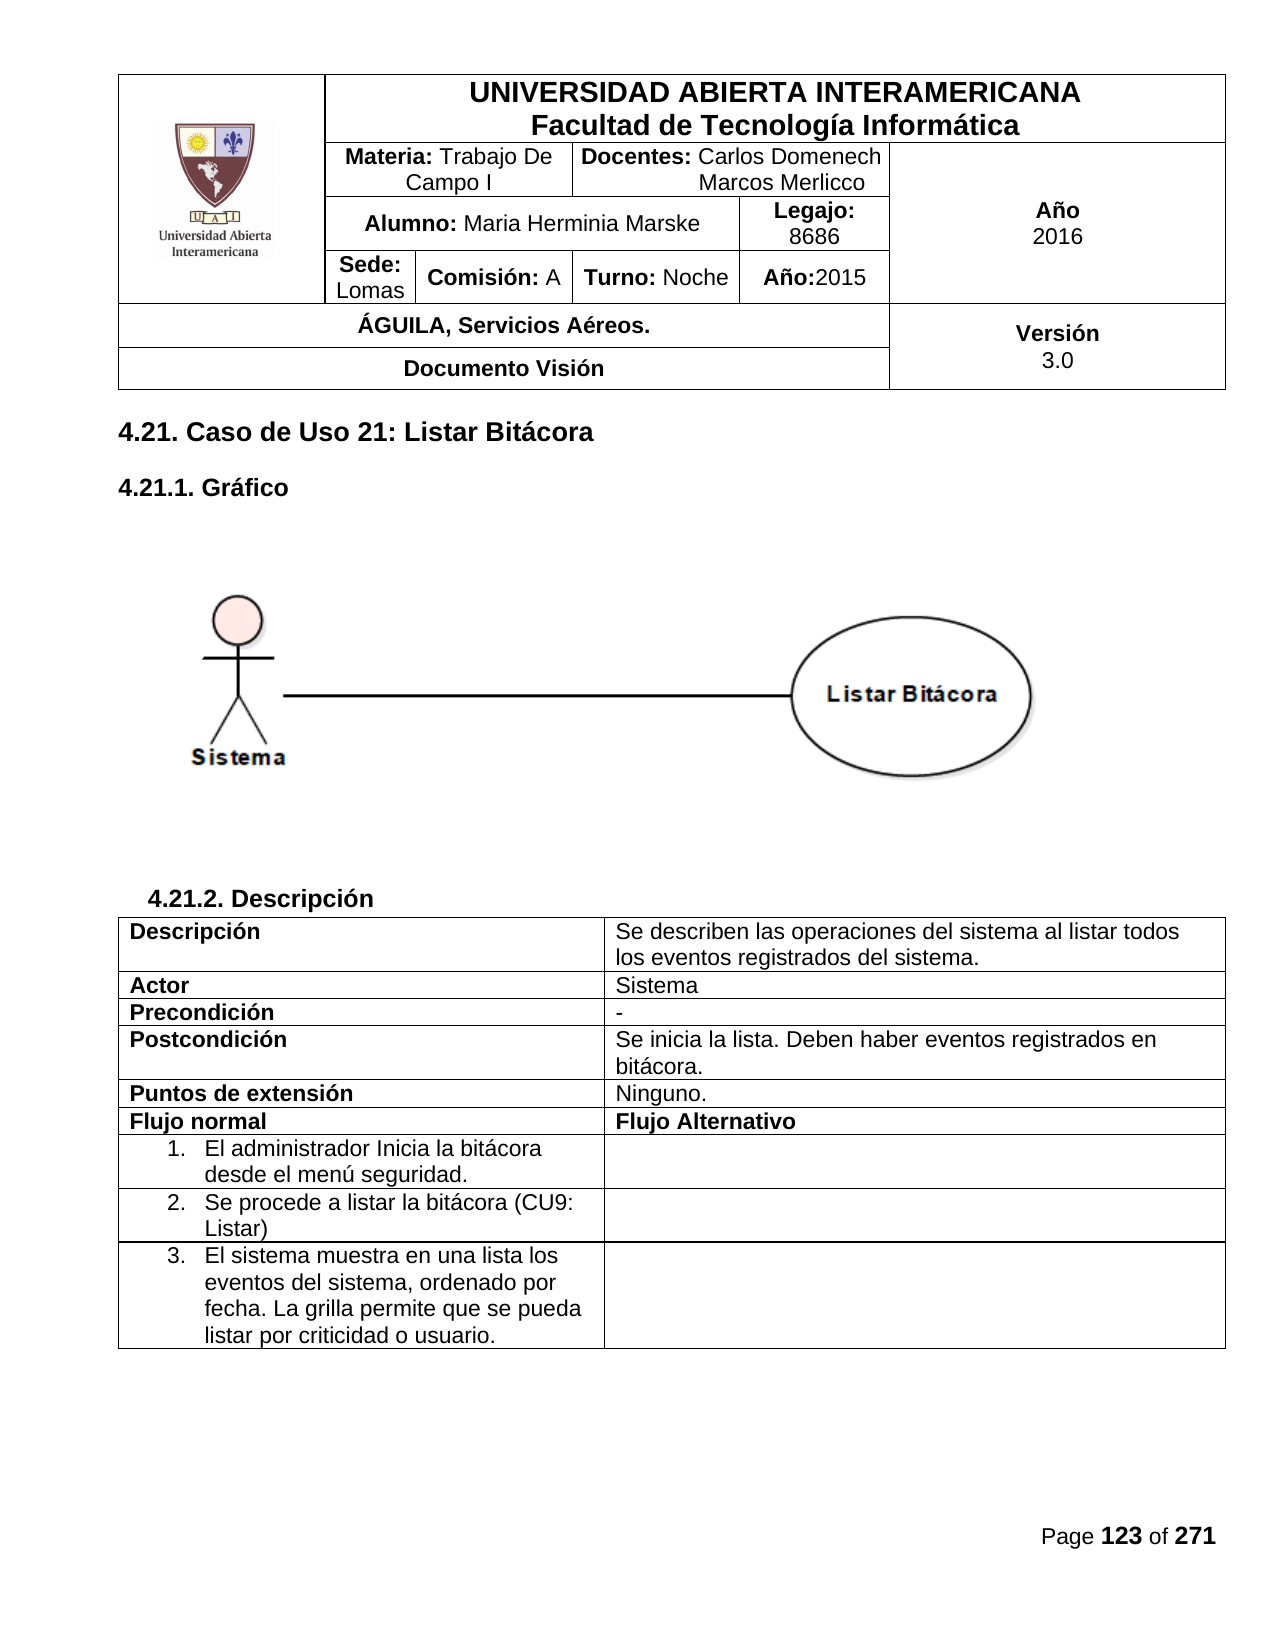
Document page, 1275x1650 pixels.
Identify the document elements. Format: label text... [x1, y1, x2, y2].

table_cell Actor [119, 972, 604, 998]
table_cell Ninguno. [605, 1080, 1225, 1107]
subtitle 4.21.1. Gráfico [118, 473, 1216, 502]
picture [154, 119, 275, 259]
table_header Se describen las operaciones del sistema al listar todos los eventos registrados del sistema. [605, 918, 1225, 971]
table_cell [605, 1135, 1225, 1188]
table_cell El sistema muestra en una lista los eventos del sistema, ordenado por fecha. La grilla permite que se pueda listar por criticidad o usuario. [119, 1243, 604, 1348]
subtitle 4.21.2. Descripción [148, 884, 1216, 913]
table_cell [605, 1189, 1225, 1241]
table_cell Precondición [119, 999, 604, 1025]
table_cell Sistema [605, 972, 1225, 998]
table_cell Puntos de extensión [119, 1080, 604, 1107]
table_cell - [605, 999, 1225, 1025]
table_header Descripción [119, 918, 604, 971]
table_cell Flujo Alternativo [605, 1108, 1225, 1134]
table_cell Flujo normal [119, 1108, 604, 1134]
table_cell Postcondición [119, 1026, 604, 1079]
table_cell El administrador Inicia la bitácora desde el menú seguridad. [119, 1135, 604, 1188]
subtitle 4.21. Caso de Uso 21: Listar Bitácora [118, 416, 1216, 447]
table_cell Se inicia la lista. Deben haber eventos registrados en bitácora. [605, 1026, 1225, 1079]
table_cell [605, 1243, 1225, 1348]
table_cell Se procede a listar la bitácora (CU9: Listar) [119, 1189, 604, 1241]
picture [147, 506, 1068, 860]
